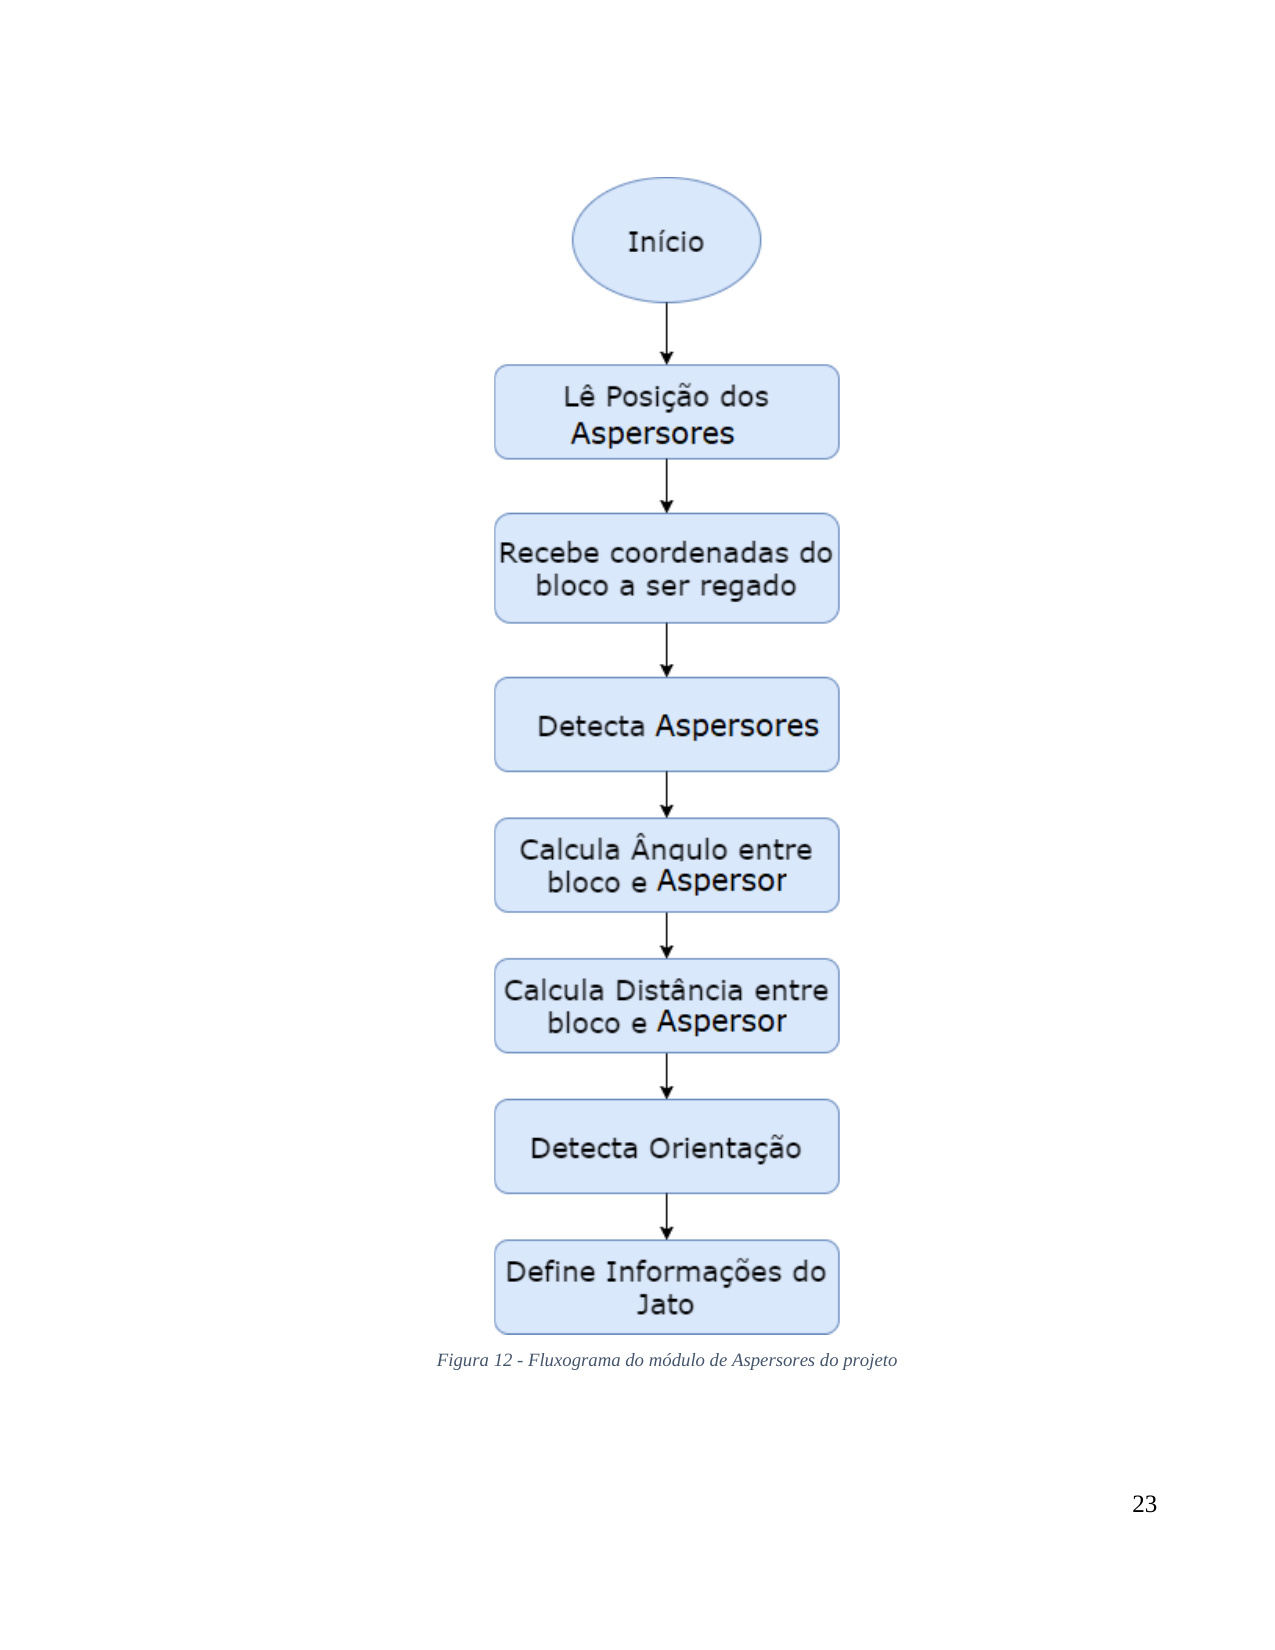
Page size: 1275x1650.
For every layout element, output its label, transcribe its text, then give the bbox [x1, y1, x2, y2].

picture [494, 177, 840, 1335]
